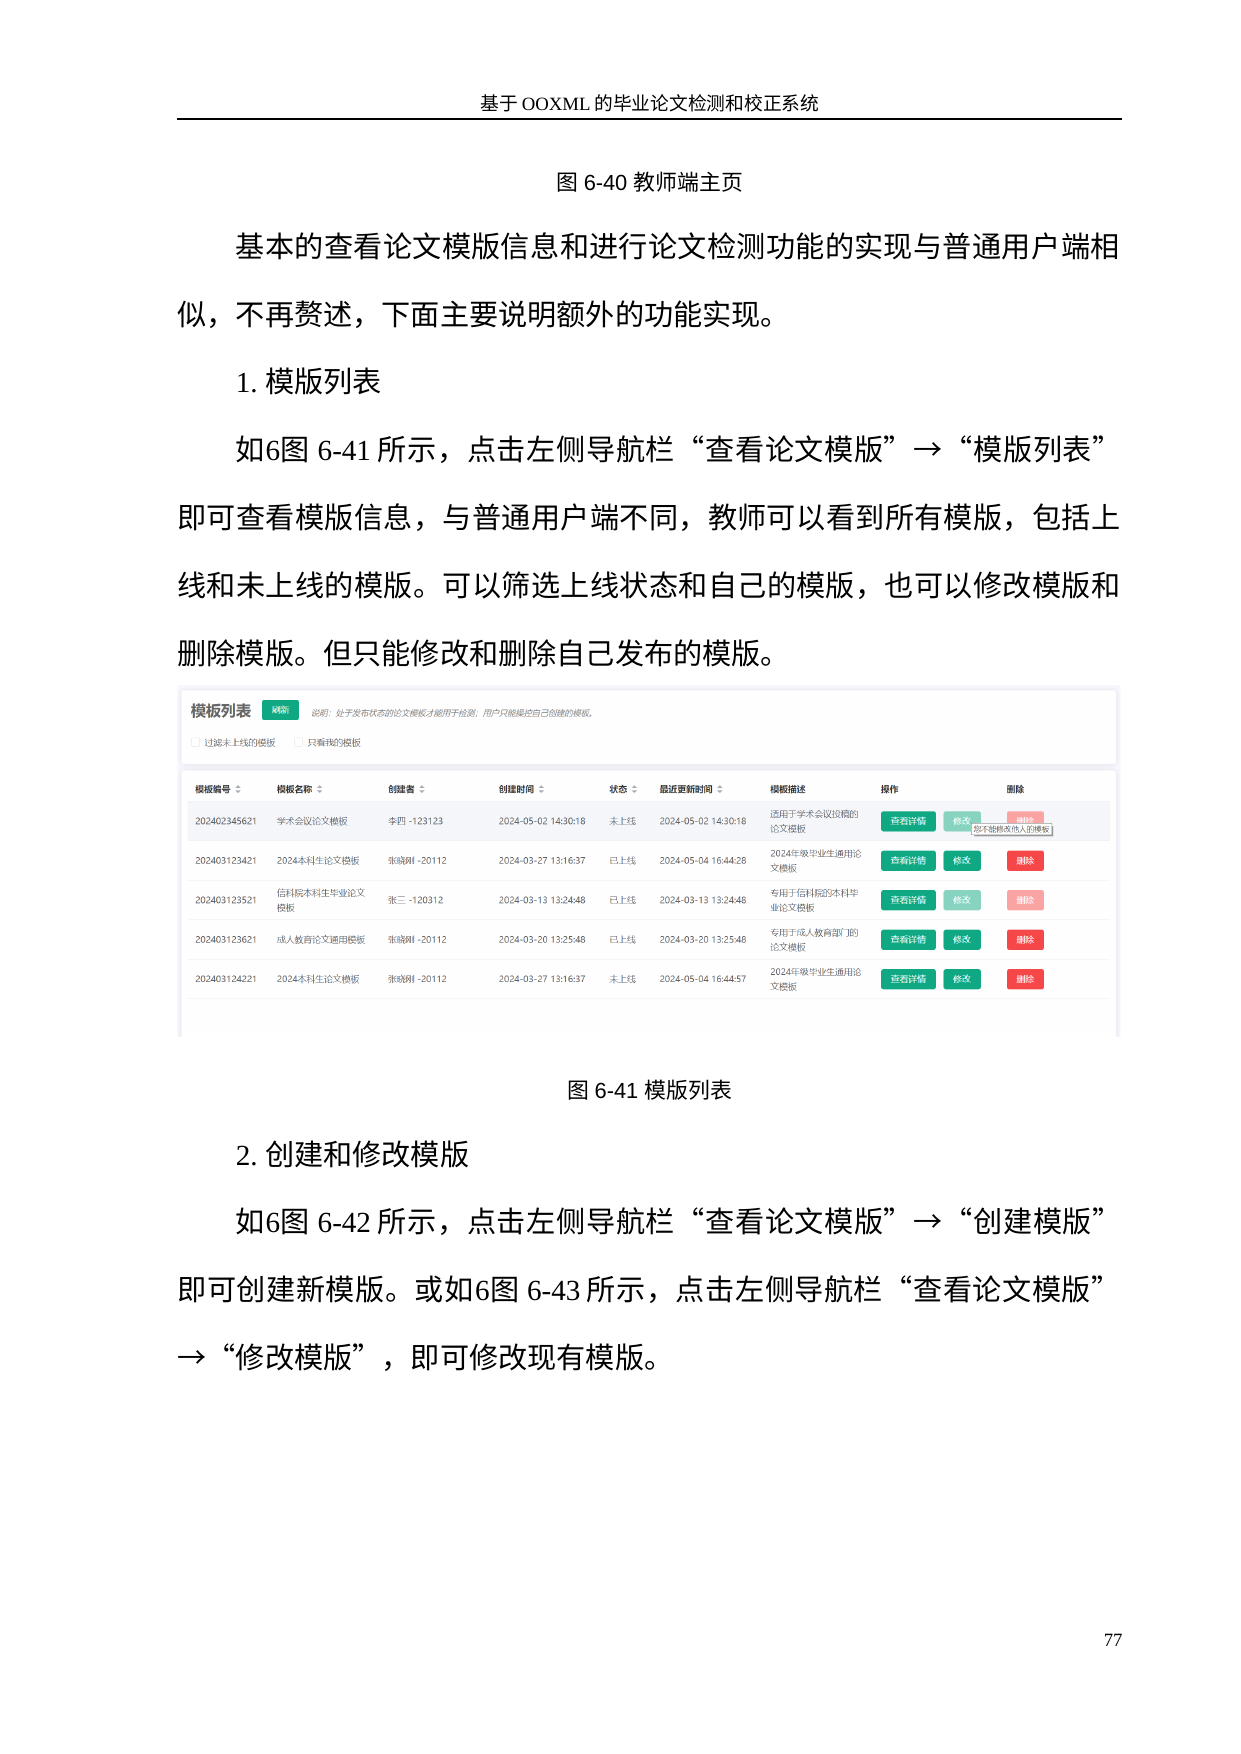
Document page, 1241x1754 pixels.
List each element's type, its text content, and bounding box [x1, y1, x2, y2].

picture [177, 685, 1121, 1037]
list 创建和修改模版 [177, 1118, 1122, 1186]
list 模版列表 [177, 346, 1122, 414]
text 基本的查看论文模版信息和进行论文检测功能的实现与普通用户端相似，不再赘述，下面主要说明额外的功能实现。 [177, 210, 1122, 346]
